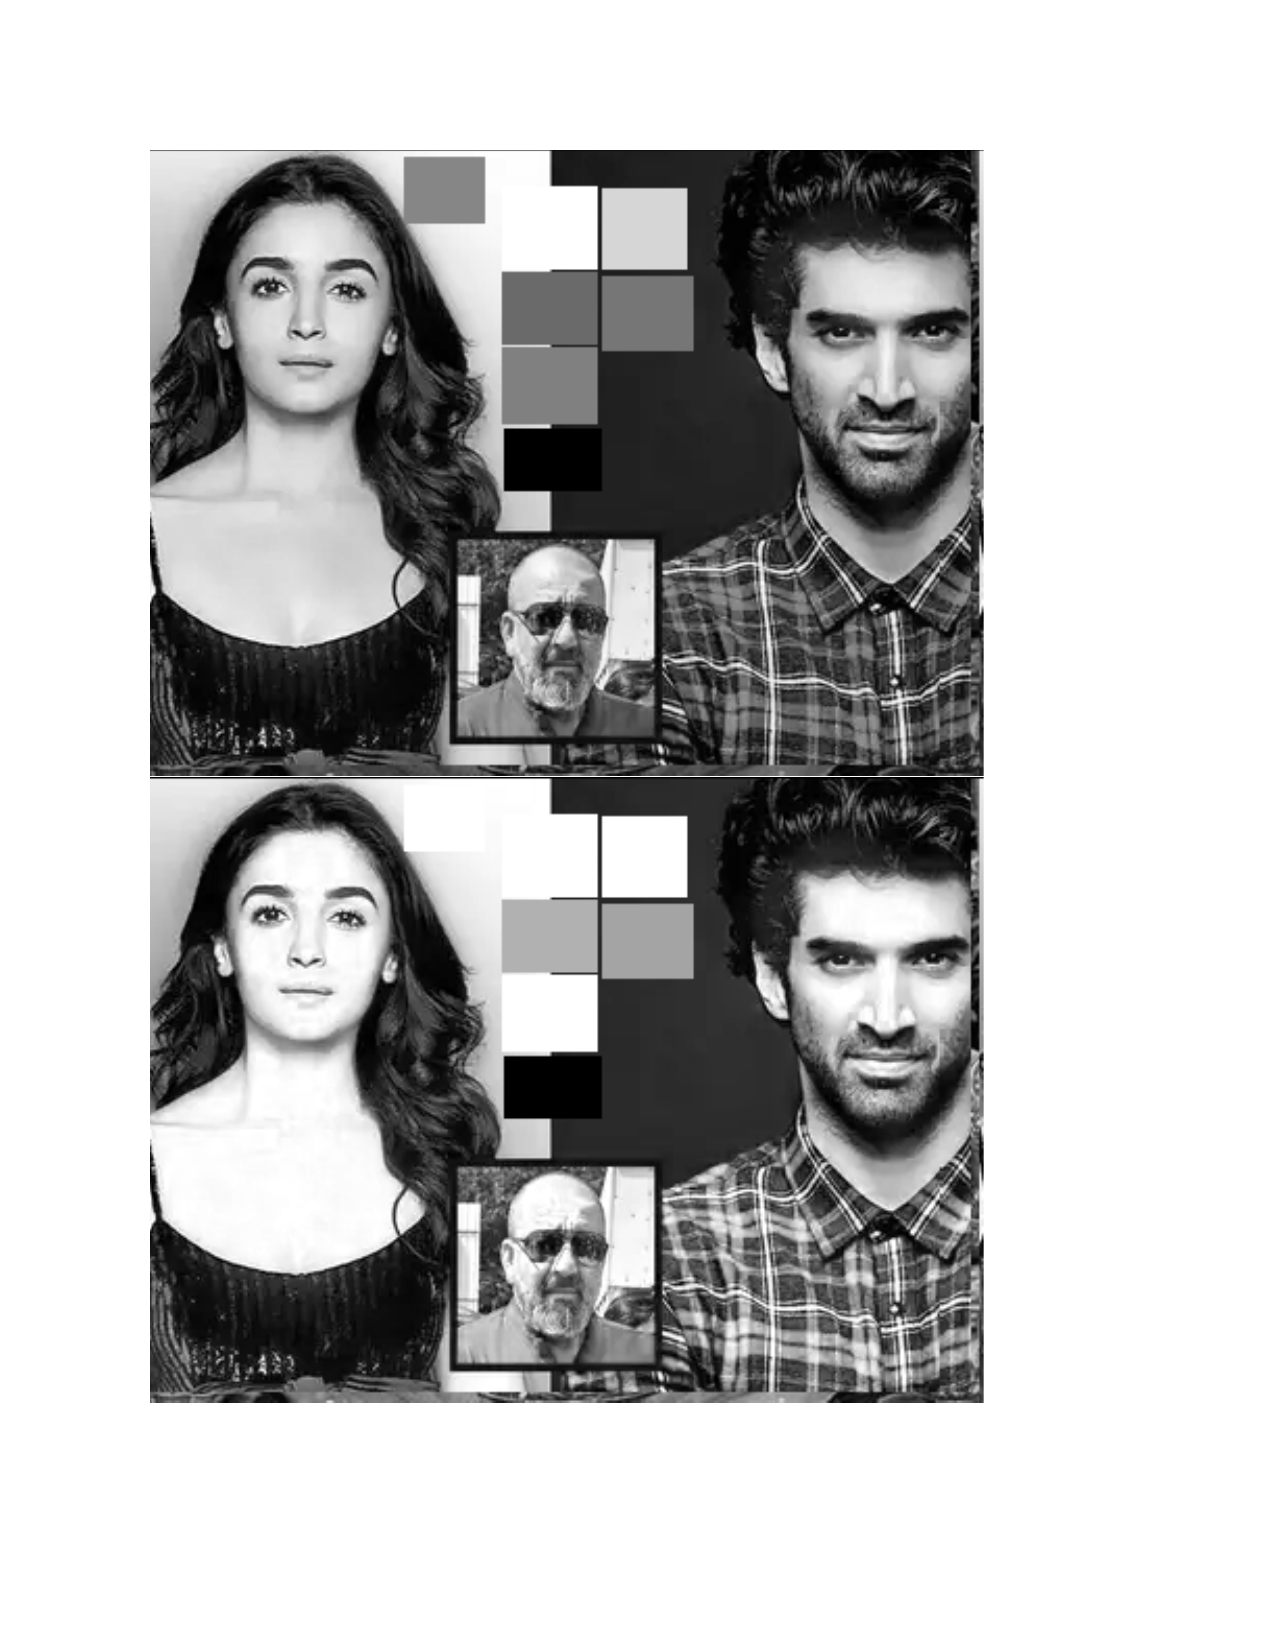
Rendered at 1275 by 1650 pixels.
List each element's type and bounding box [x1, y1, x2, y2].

picture [150, 150, 984, 776]
picture [150, 777, 984, 1403]
